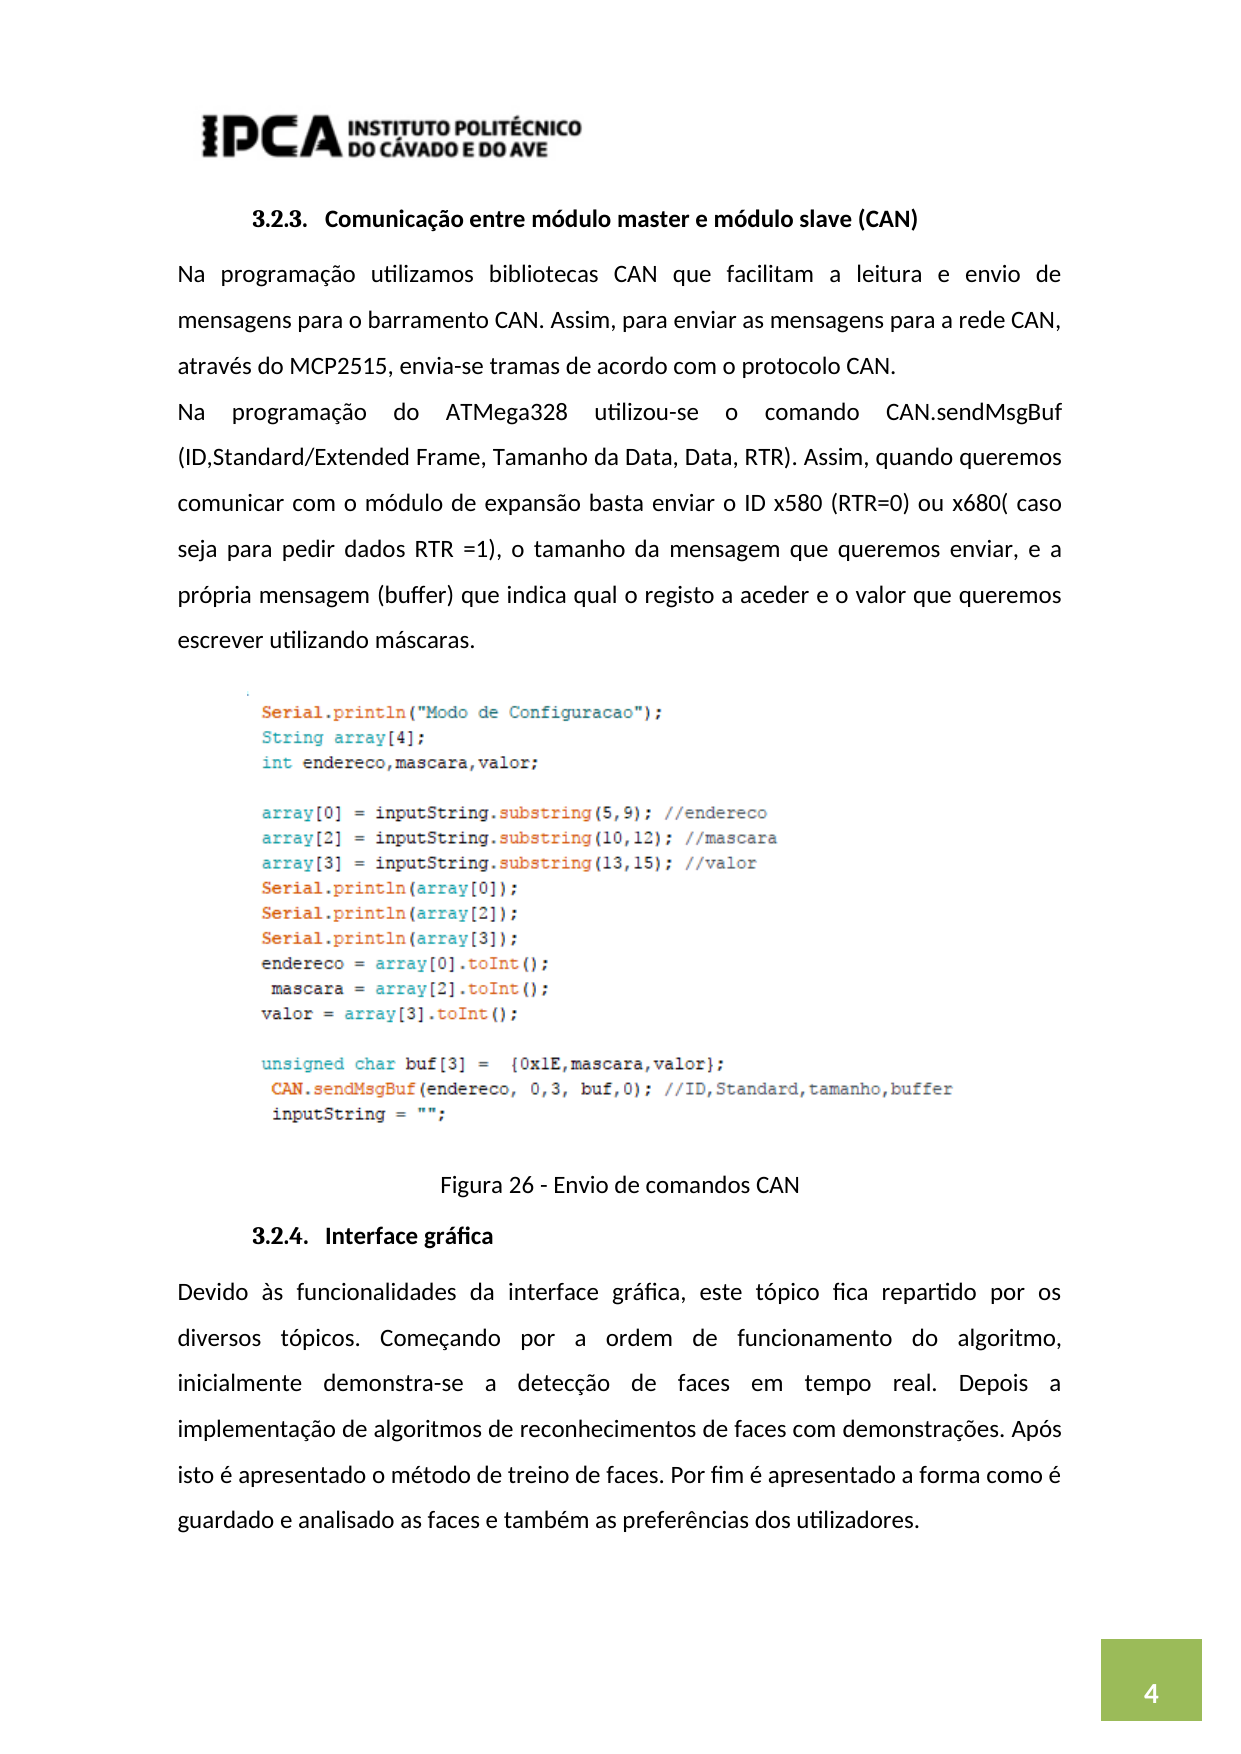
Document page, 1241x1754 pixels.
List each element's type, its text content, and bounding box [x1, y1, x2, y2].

list Comunicação entre módulo master e módulo slave (CAN) [252, 203, 1063, 233]
text Devido às funcionalidades da interface gráfica, este tópico fica repartido por os diversos tópicos. Começando por a ordem de funcionamento do algoritmo, inicialmente demonstra-se a detecção de faces em tempo real. Depois a implementação de algoritmos de reconhecimentos de faces com demonstrações. Após isto é apresentado o método de treino de faces. Por fim é apresentado a forma como é guardado e analisado as faces e também as preferências dos utilizadores. [177, 1276, 1063, 1535]
text Na programação utilizamos bibliotecas CAN que facilitam a leitura e envio de mensagens para o barramento CAN. Assim, para enviar as mensagens para a rede CAN, através do MCP2515, envia-se tramas de acordo com o protocolo CAN. [177, 259, 1063, 381]
list Interface gráfica [252, 1220, 1063, 1251]
text Figura 26 - Envio de comandos CAN [177, 1169, 1063, 1199]
text Na programação do ATMega328 utilizou-se o comando CAN.sendMsgBuf (ID,Standard/Extended Frame, Tamanho da Data, Data, RTR). Assim, quando queremos comunicar com o módulo de expansão basta enviar o ID x580 (RTR=0) ou x680( caso seja para pedir dados RTR =1), o tamanho da mensagem que queremos enviar, e a própria mensagem (buffer) que indica qual o registo a aceder e o valor que queremos escrever utilizando máscaras. [177, 396, 1063, 655]
picture [247, 691, 993, 1134]
picture [177, 73, 593, 203]
